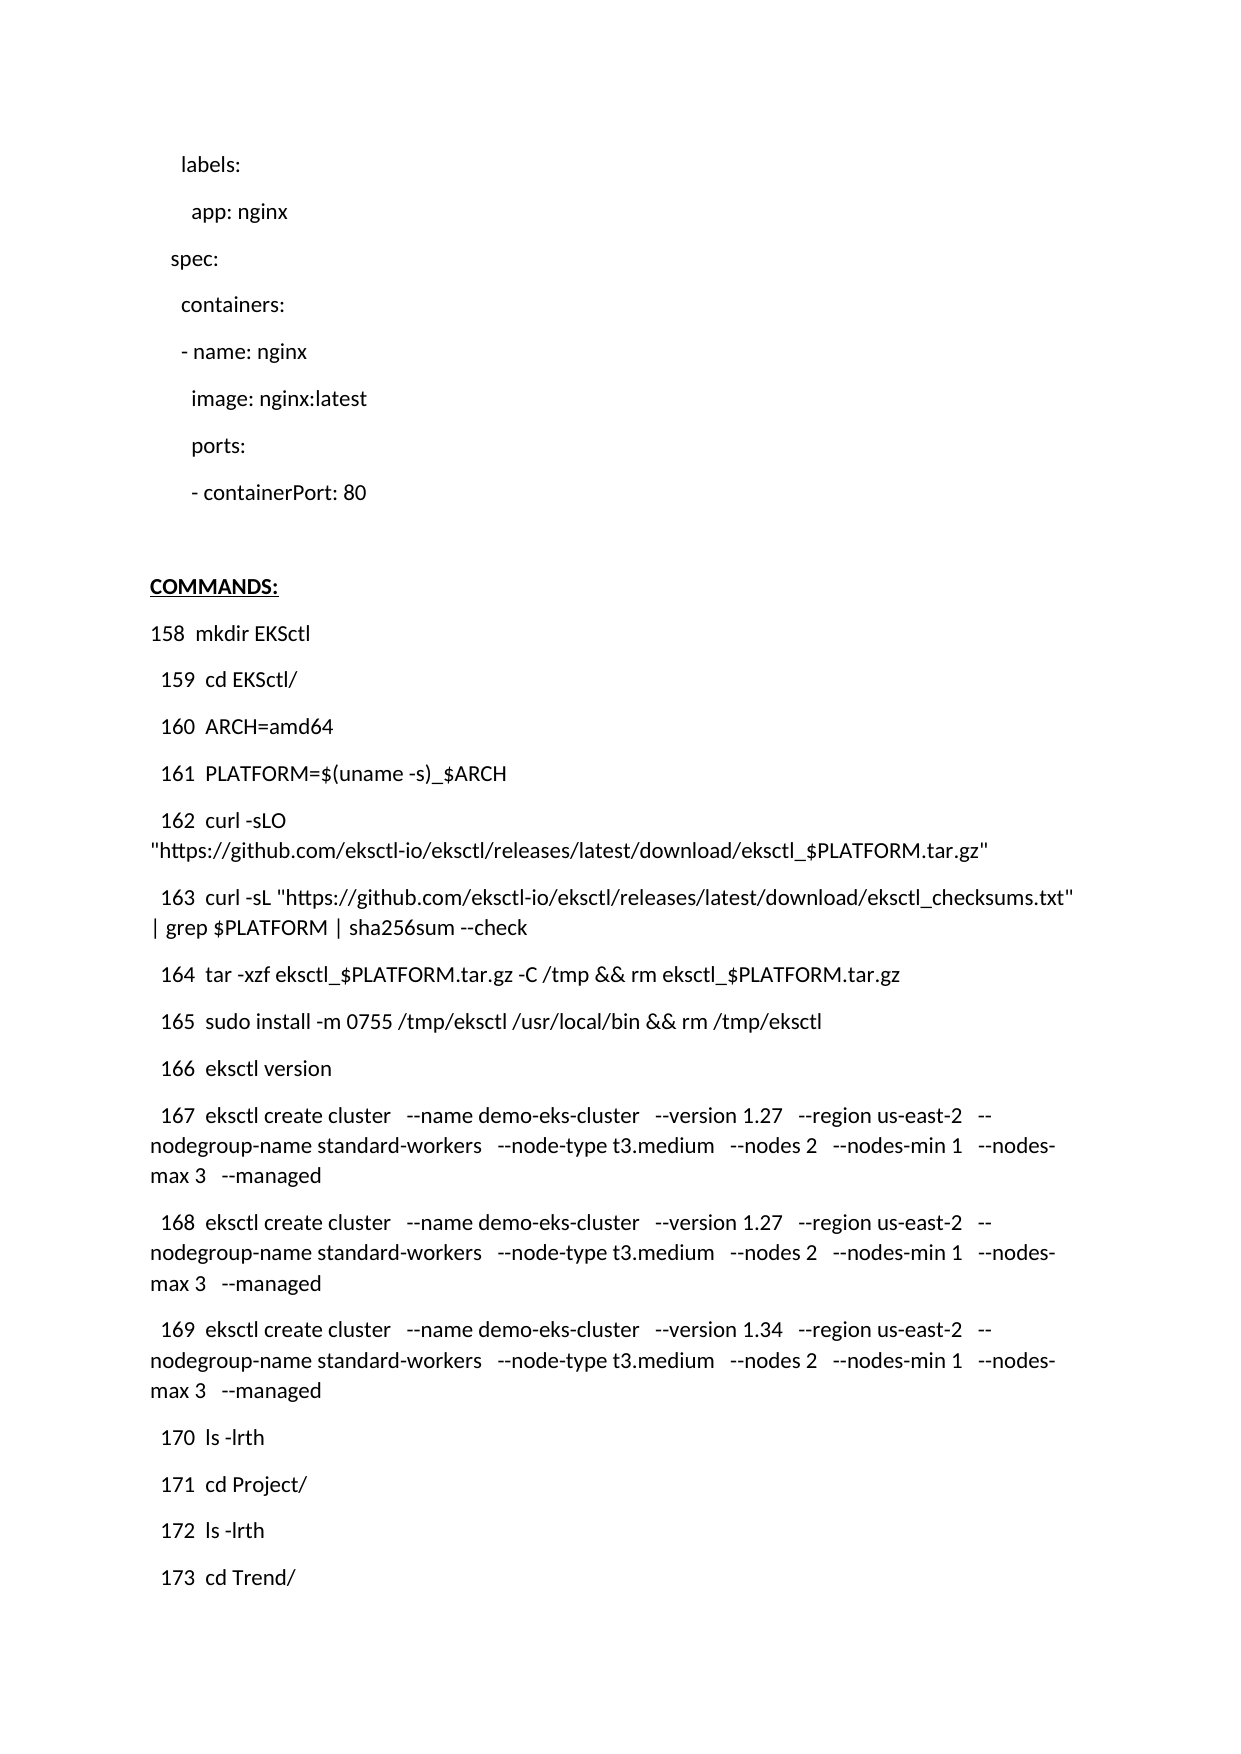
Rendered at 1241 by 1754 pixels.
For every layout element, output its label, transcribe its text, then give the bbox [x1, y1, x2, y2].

text ports: [150, 431, 1090, 459]
text 170 ls -lrth [150, 1423, 1090, 1451]
text containers: [150, 291, 1090, 319]
text COMMANDS: [150, 572, 1090, 600]
text 161 PLATFORM=$(uname -s)_$ARCH [150, 759, 1090, 787]
text spec: [150, 244, 1090, 272]
text - name: nginx [150, 337, 1090, 366]
text 166 eksctl version [150, 1054, 1090, 1082]
text 165 sudo install -m 0755 /tmp/eksctl /usr/local/bin && rm /tmp/eksctl [150, 1007, 1090, 1035]
text 160 ARCH=amd64 [150, 712, 1090, 741]
text 173 cd Trend/ [150, 1563, 1090, 1592]
text 158 mkdir EKSctl [150, 619, 1090, 647]
text 164 tar -xzf eksctl_$PLATFORM.tar.gz -C /tmp && rm eksctl_$PLATFORM.tar.gz [150, 960, 1090, 988]
text - containerPort: 80 [150, 478, 1090, 506]
text 159 cd EKSctl/ [150, 666, 1090, 694]
text 168 eksctl create cluster --name demo-eks-cluster --version 1.27 --region us-east-2 --nodegroup-name standard-workers --node-type t3.medium --nodes 2 --nodes-min 1 --nodes-max 3 --managed [150, 1208, 1090, 1297]
text 171 cd Project/ [150, 1470, 1090, 1498]
text labels: [150, 150, 1090, 178]
text image: nginx:latest [150, 384, 1090, 412]
text 169 eksctl create cluster --name demo-eks-cluster --version 1.34 --region us-east-2 --nodegroup-name standard-workers --node-type t3.medium --nodes 2 --nodes-min 1 --nodes-max 3 --managed [150, 1316, 1090, 1404]
text 162 curl -sLO "https://github.com/eksctl-io/eksctl/releases/latest/download/eksctl_$PLATFORM.tar.gz" [150, 806, 1090, 864]
text app: nginx [150, 197, 1090, 225]
text 167 eksctl create cluster --name demo-eks-cluster --version 1.27 --region us-east-2 --nodegroup-name standard-workers --node-type t3.medium --nodes 2 --nodes-min 1 --nodes-max 3 --managed [150, 1101, 1090, 1189]
text 172 ls -lrth [150, 1517, 1090, 1545]
text 163 curl -sL "https://github.com/eksctl-io/eksctl/releases/latest/download/eksctl_checksums.txt" | grep $PLATFORM | sha256sum --check [150, 883, 1090, 942]
